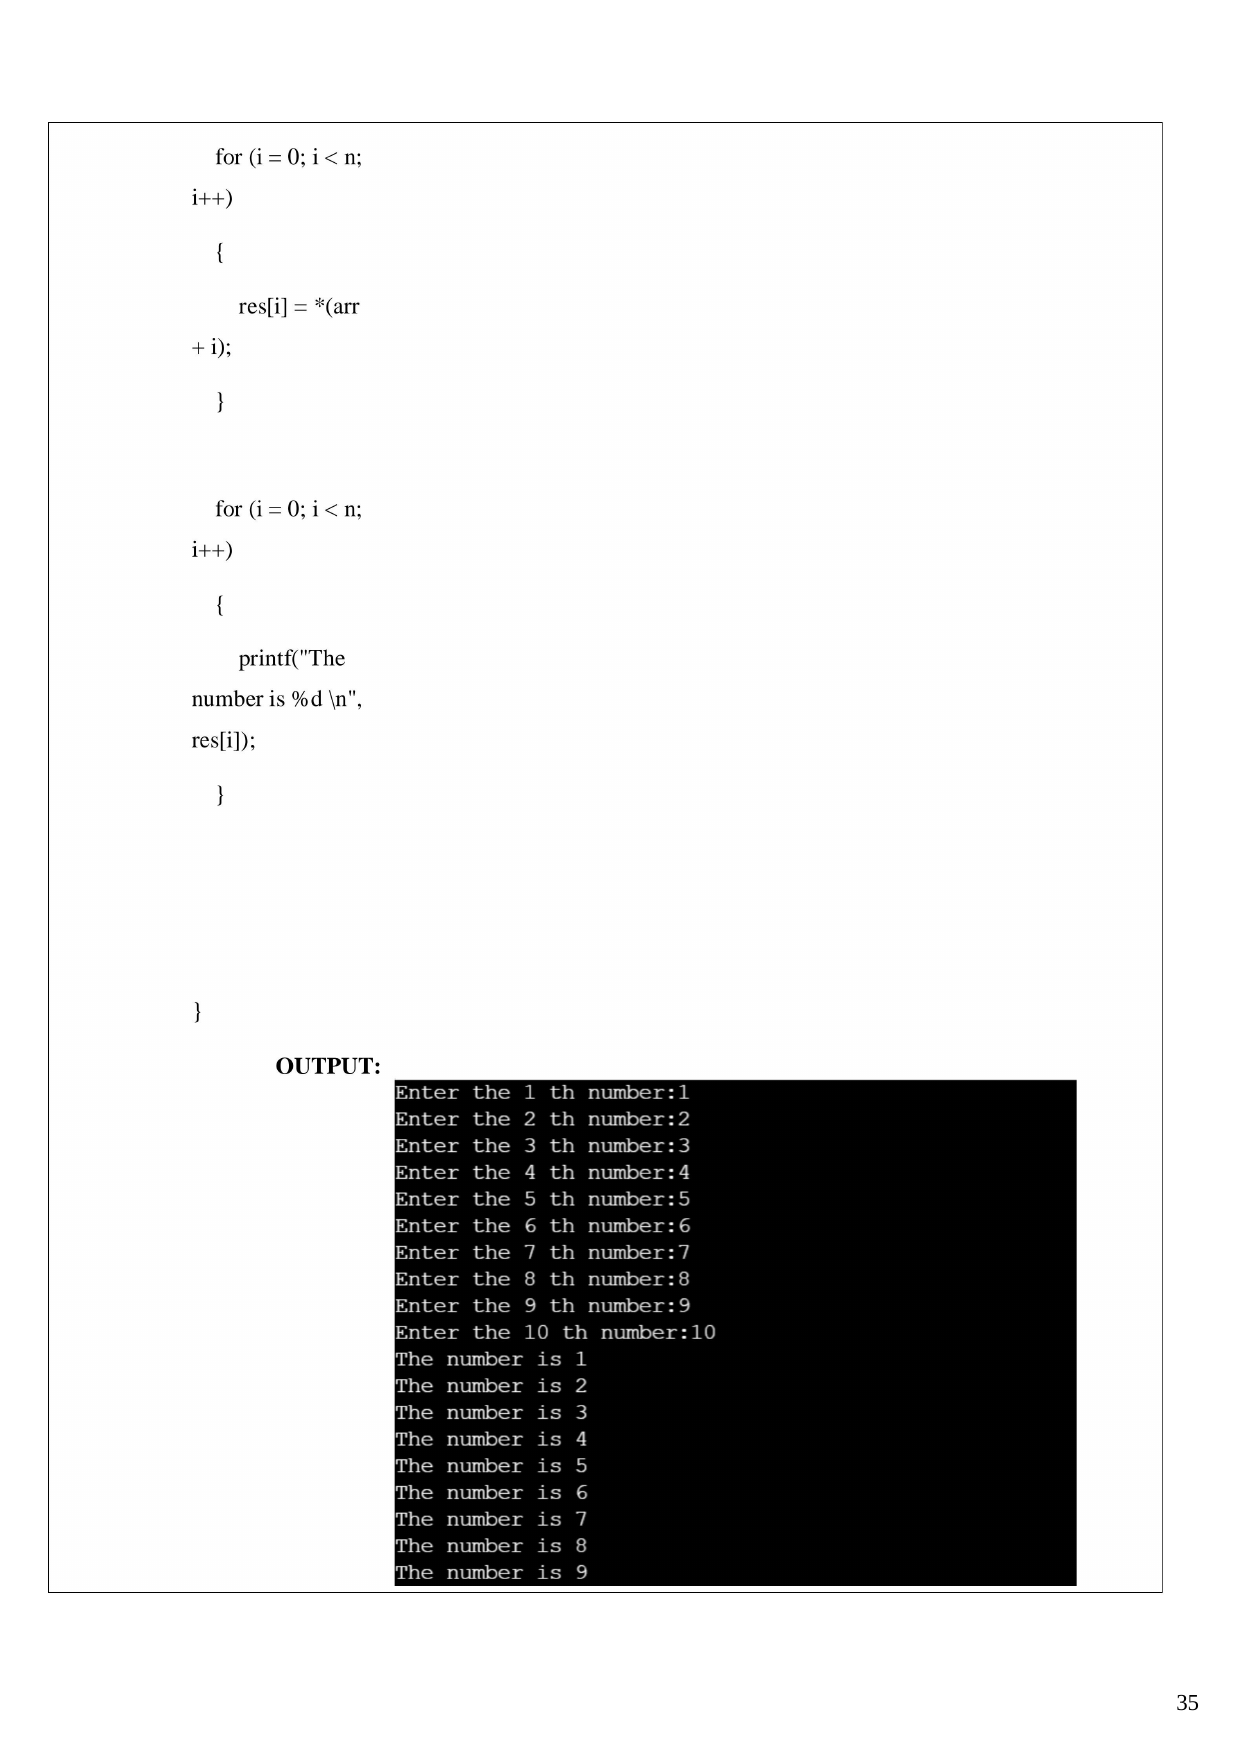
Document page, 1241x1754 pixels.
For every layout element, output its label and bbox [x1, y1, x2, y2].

picture [48, 122, 1164, 1595]
